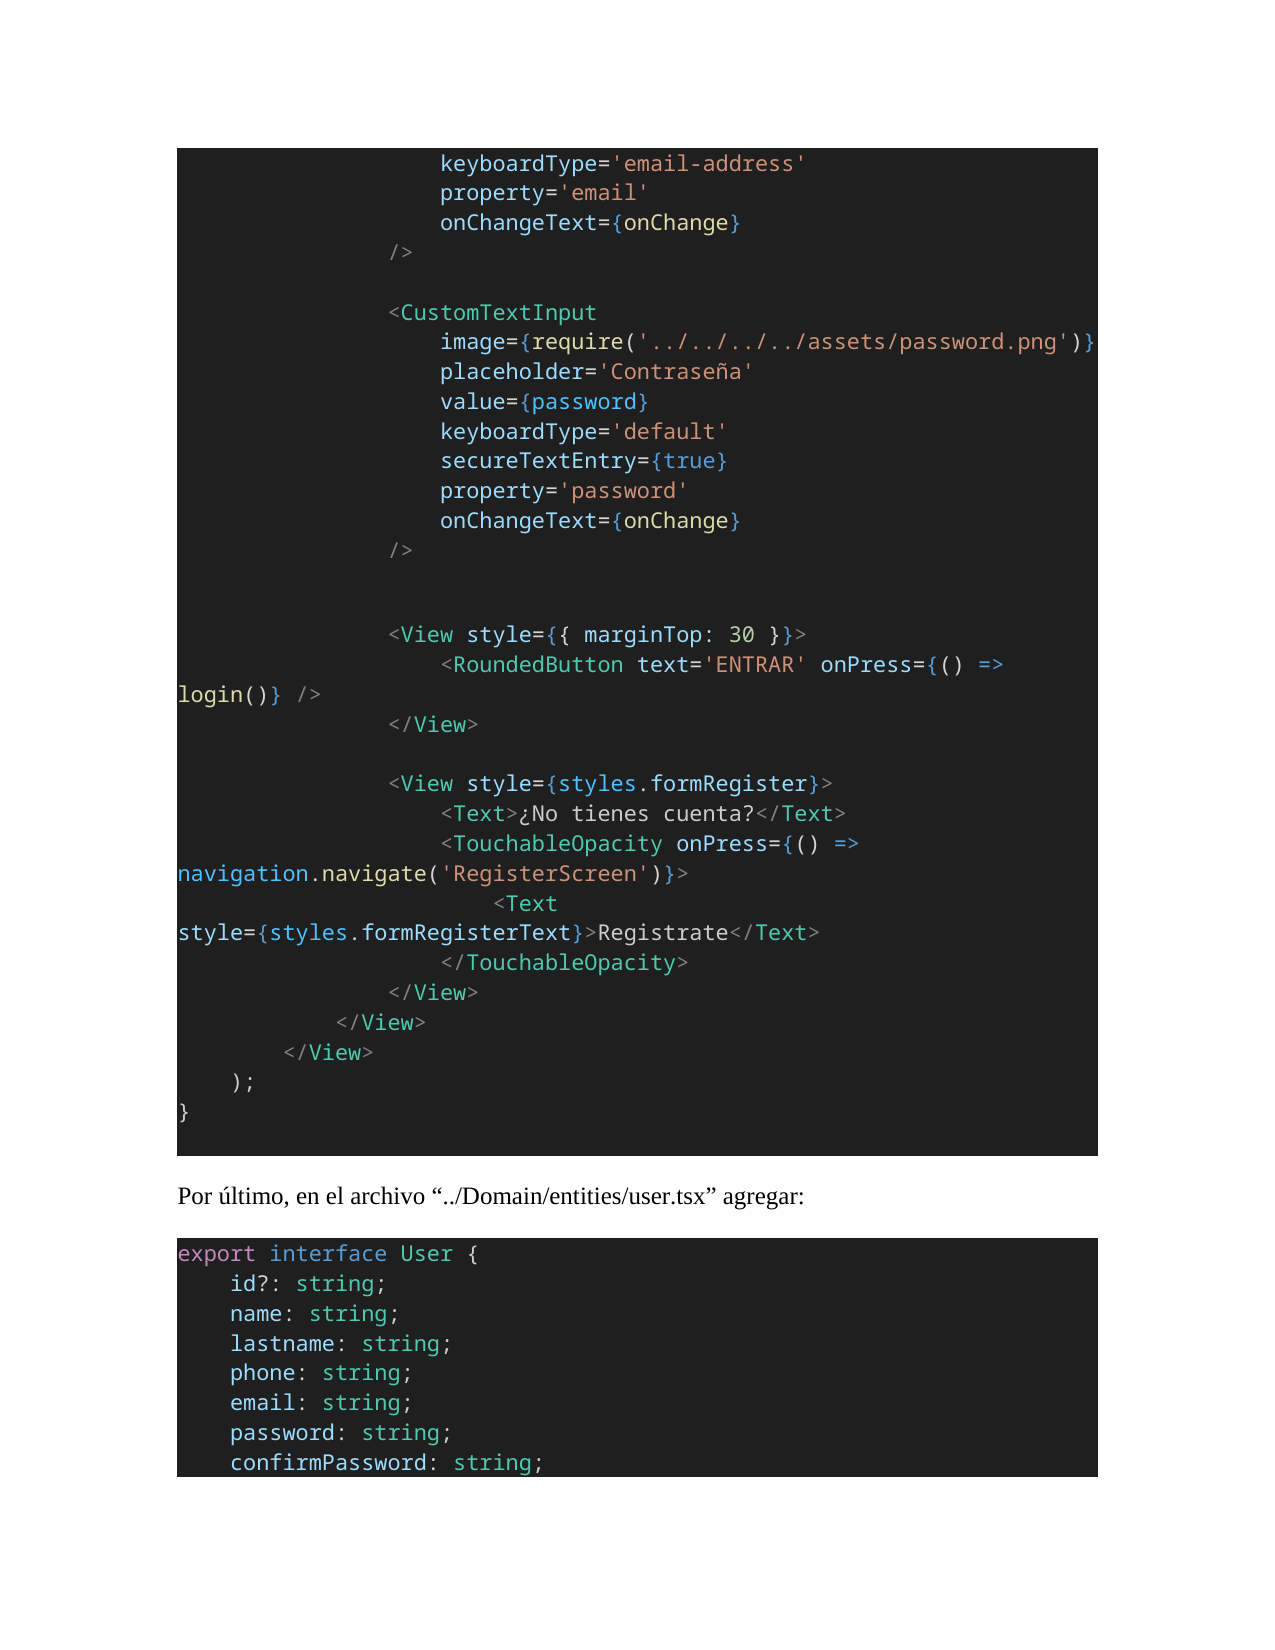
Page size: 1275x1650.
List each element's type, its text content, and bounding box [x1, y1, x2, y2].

text image={require('../../../../assets/password.png')} [177, 326, 1098, 356]
text /> [177, 237, 1098, 267]
text confirmPassword: string; [177, 1447, 1098, 1477]
text export interface User { [177, 1238, 1098, 1268]
text </View> [177, 1037, 1098, 1066]
text ); [177, 1066, 1098, 1096]
text </View> [177, 709, 1098, 739]
text phone: string; [177, 1357, 1098, 1387]
text /> [177, 535, 1098, 565]
text secureTextEntry={true} [177, 446, 1098, 475]
text property='email' [177, 177, 1098, 207]
text </View> [177, 977, 1098, 1007]
text keyboardType='email-address' [177, 148, 1098, 177]
text Por último, en el archivo “../Domain/entities/user.tsx” agregar: [177, 1181, 1098, 1209]
text <View style={{ marginTop: 30 }}> [177, 619, 1098, 649]
text <TouchableOpacity onPress={() => navigation.navigate('RegisterScreen')}> [177, 828, 1098, 888]
text placeholder='Contraseña' [177, 356, 1098, 386]
text <Text>¿No tienes cuenta?</Text> [177, 798, 1098, 828]
text <RoundedButton text='ENTRAR' onPress={() => login()} /> [177, 649, 1098, 709]
text password: string; [177, 1417, 1098, 1447]
text keyboardType='default' [177, 416, 1098, 446]
text onChangeText={onChange} [177, 505, 1098, 535]
text name: string; [177, 1298, 1098, 1328]
text <View style={styles.formRegister}> [177, 768, 1098, 798]
text } [177, 1096, 1098, 1126]
text </TouchableOpacity> [177, 947, 1098, 977]
text <Text style={styles.formRegisterText}>Registrate</Text> [177, 888, 1098, 947]
text lastname: string; [177, 1328, 1098, 1357]
text onChangeText={onChange} [177, 207, 1098, 237]
text <CustomTextInput [177, 297, 1098, 326]
text email: string; [177, 1387, 1098, 1417]
text </View> [177, 1007, 1098, 1037]
text value={password} [177, 386, 1098, 416]
text id?: string; [177, 1268, 1098, 1298]
text property='password' [177, 475, 1098, 505]
